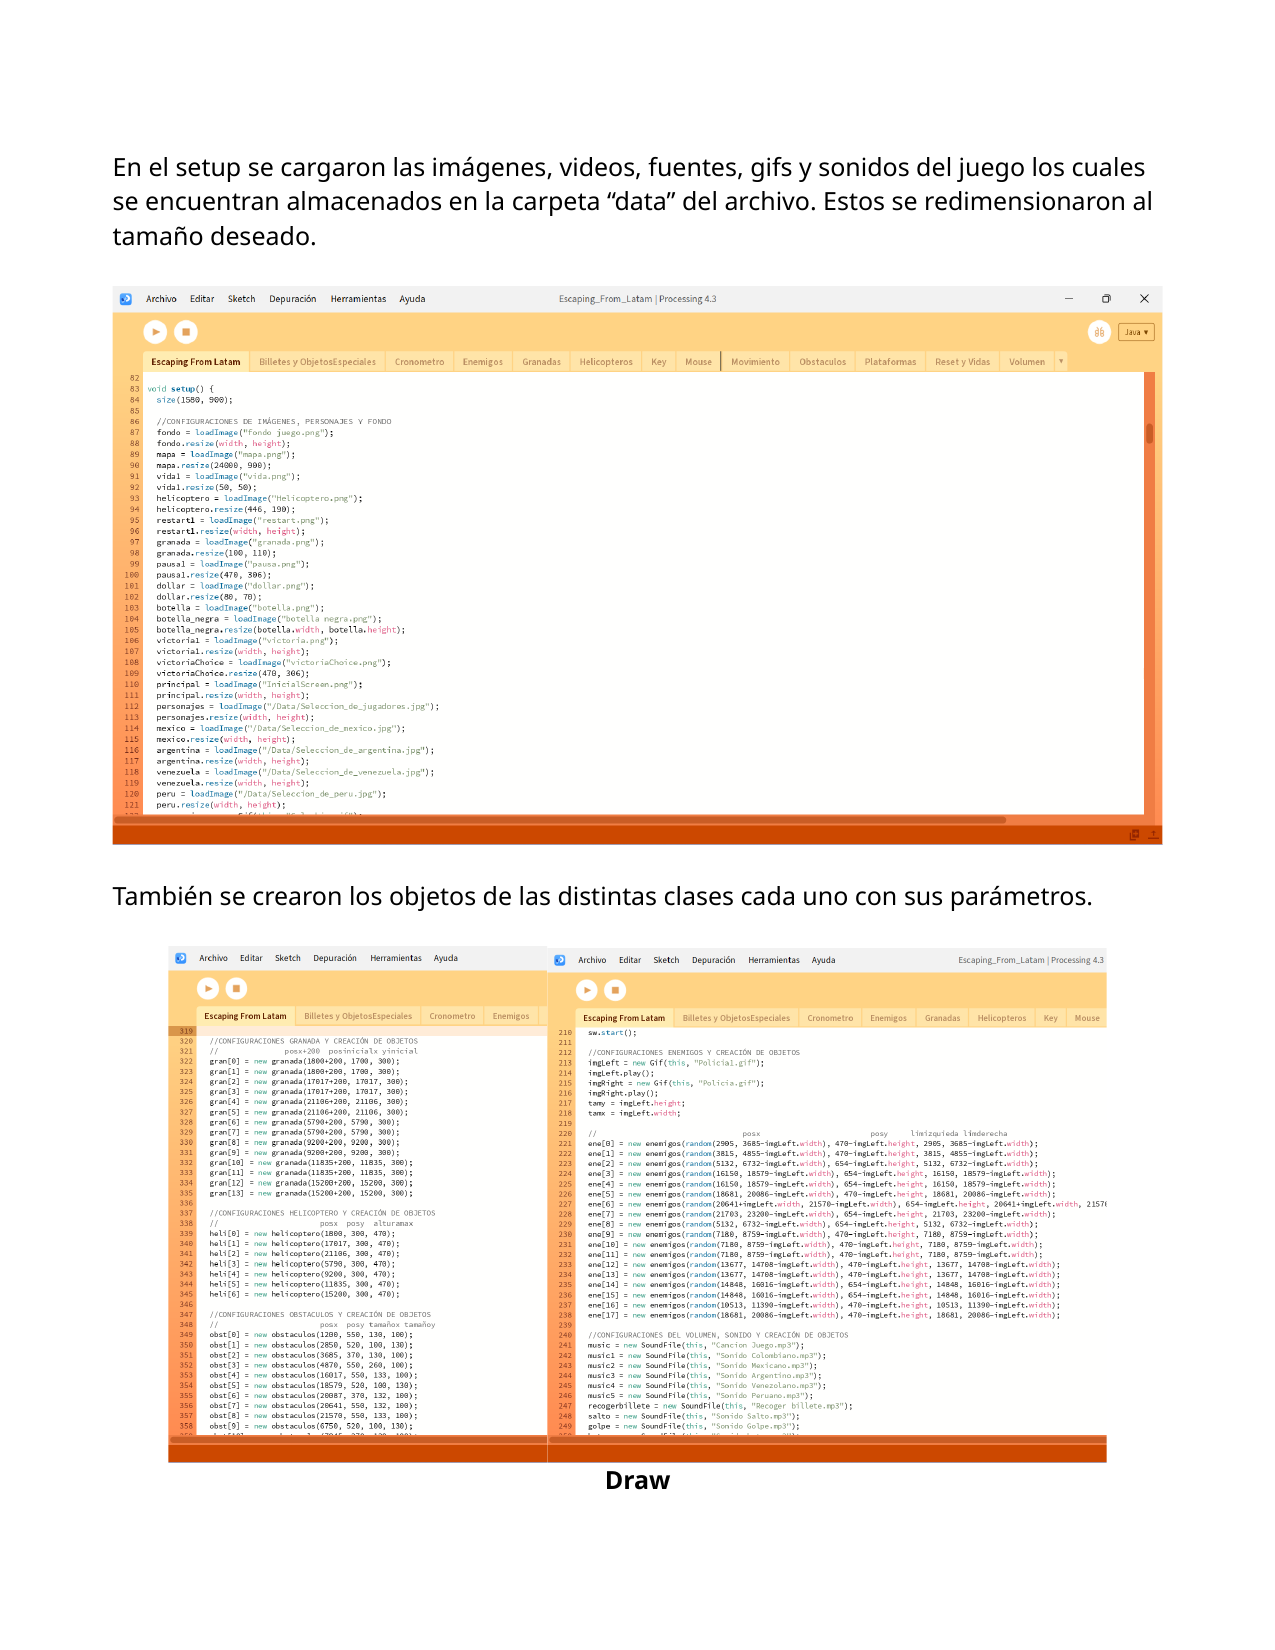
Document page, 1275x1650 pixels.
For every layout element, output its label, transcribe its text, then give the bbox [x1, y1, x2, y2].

picture [112, 286, 1163, 845]
text También se crearon los objetos de las distintas clases cada uno con sus parámetros. [112, 879, 1162, 913]
text Draw [112, 1463, 1162, 1497]
picture [168, 946, 1107, 1463]
text En el setup se cargaron las imágenes, videos, fuentes, gifs y sonidos del juego los cuales se encuentran almacenados en la carpeta “data” del archivo. Estos se redimensionaron al tamaño deseado. [112, 150, 1162, 252]
